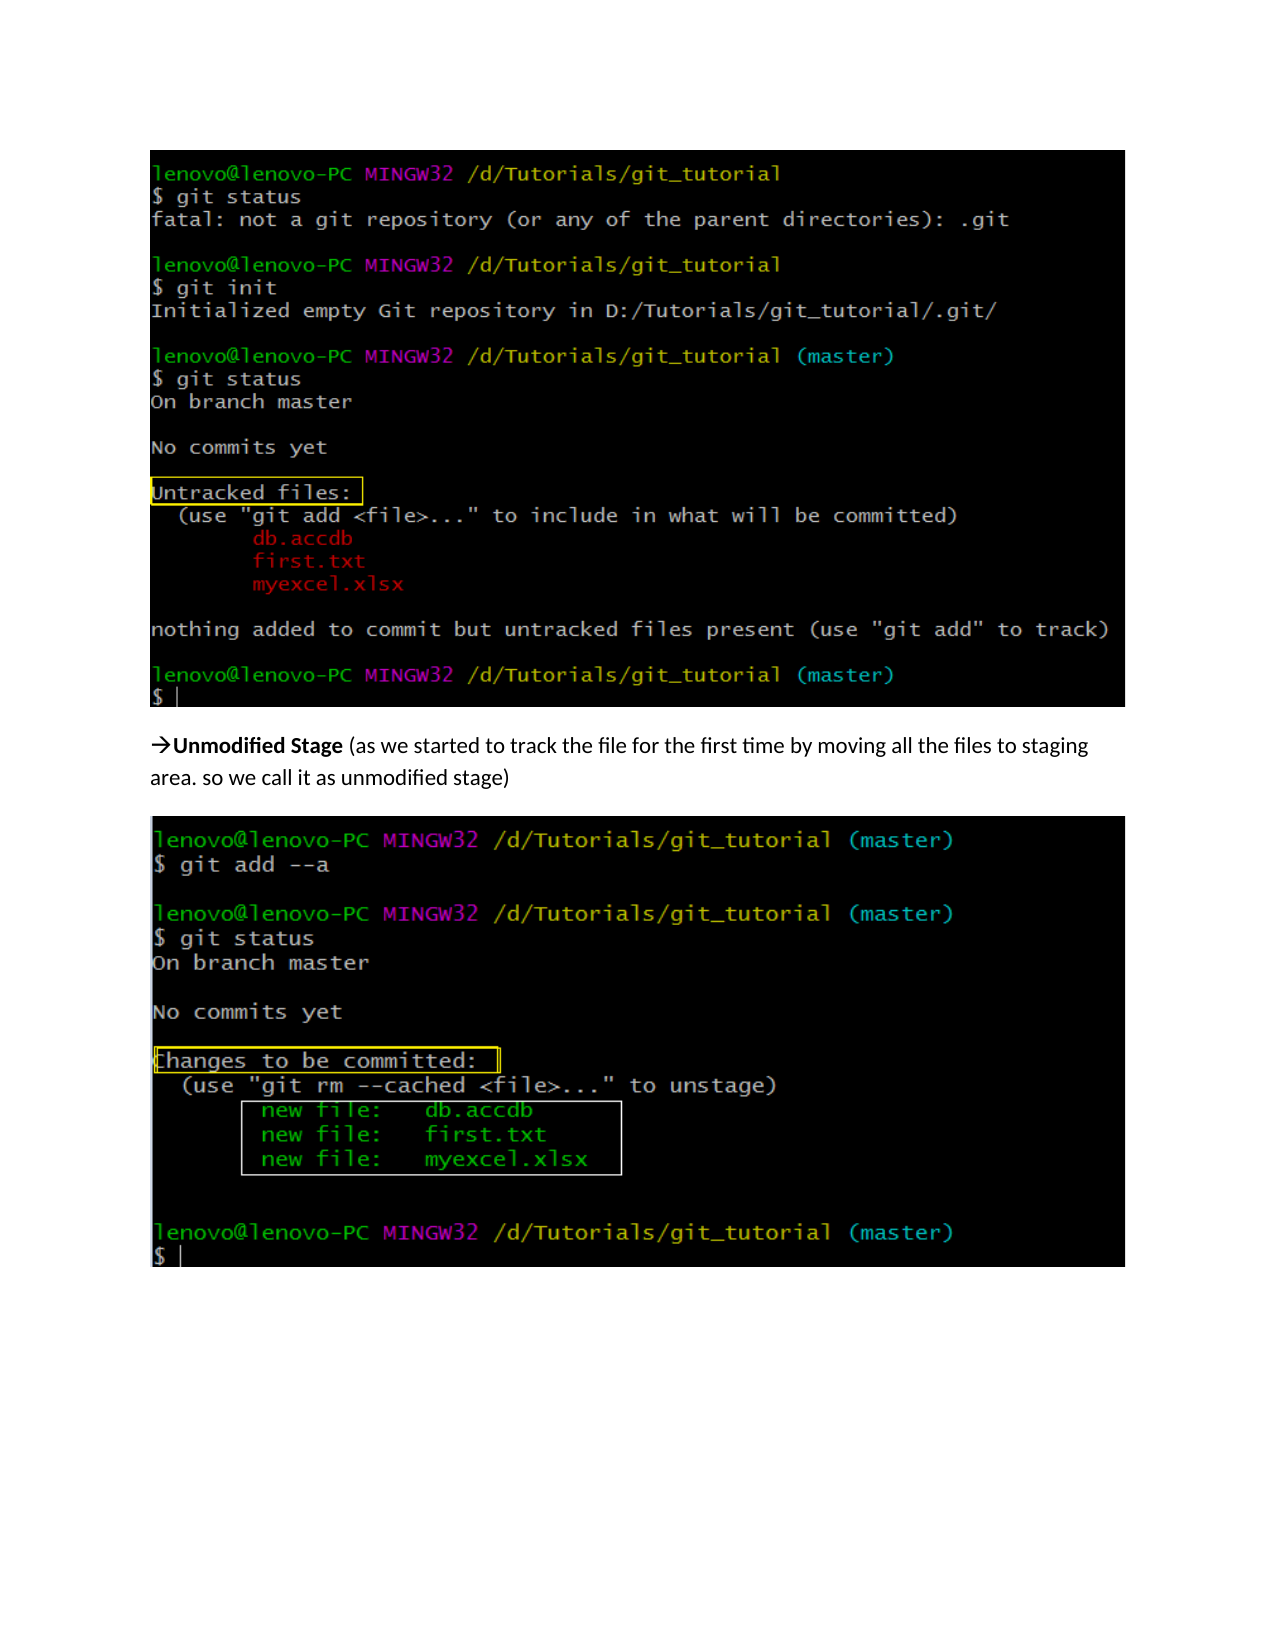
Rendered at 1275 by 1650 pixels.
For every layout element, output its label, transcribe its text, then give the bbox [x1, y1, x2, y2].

picture [150, 816, 1125, 1267]
picture [150, 150, 1125, 707]
text Unmodified Stage (as we started to track the file for the first time by moving all the files to staging area. so we call it as unmodified stage) [150, 731, 1125, 791]
